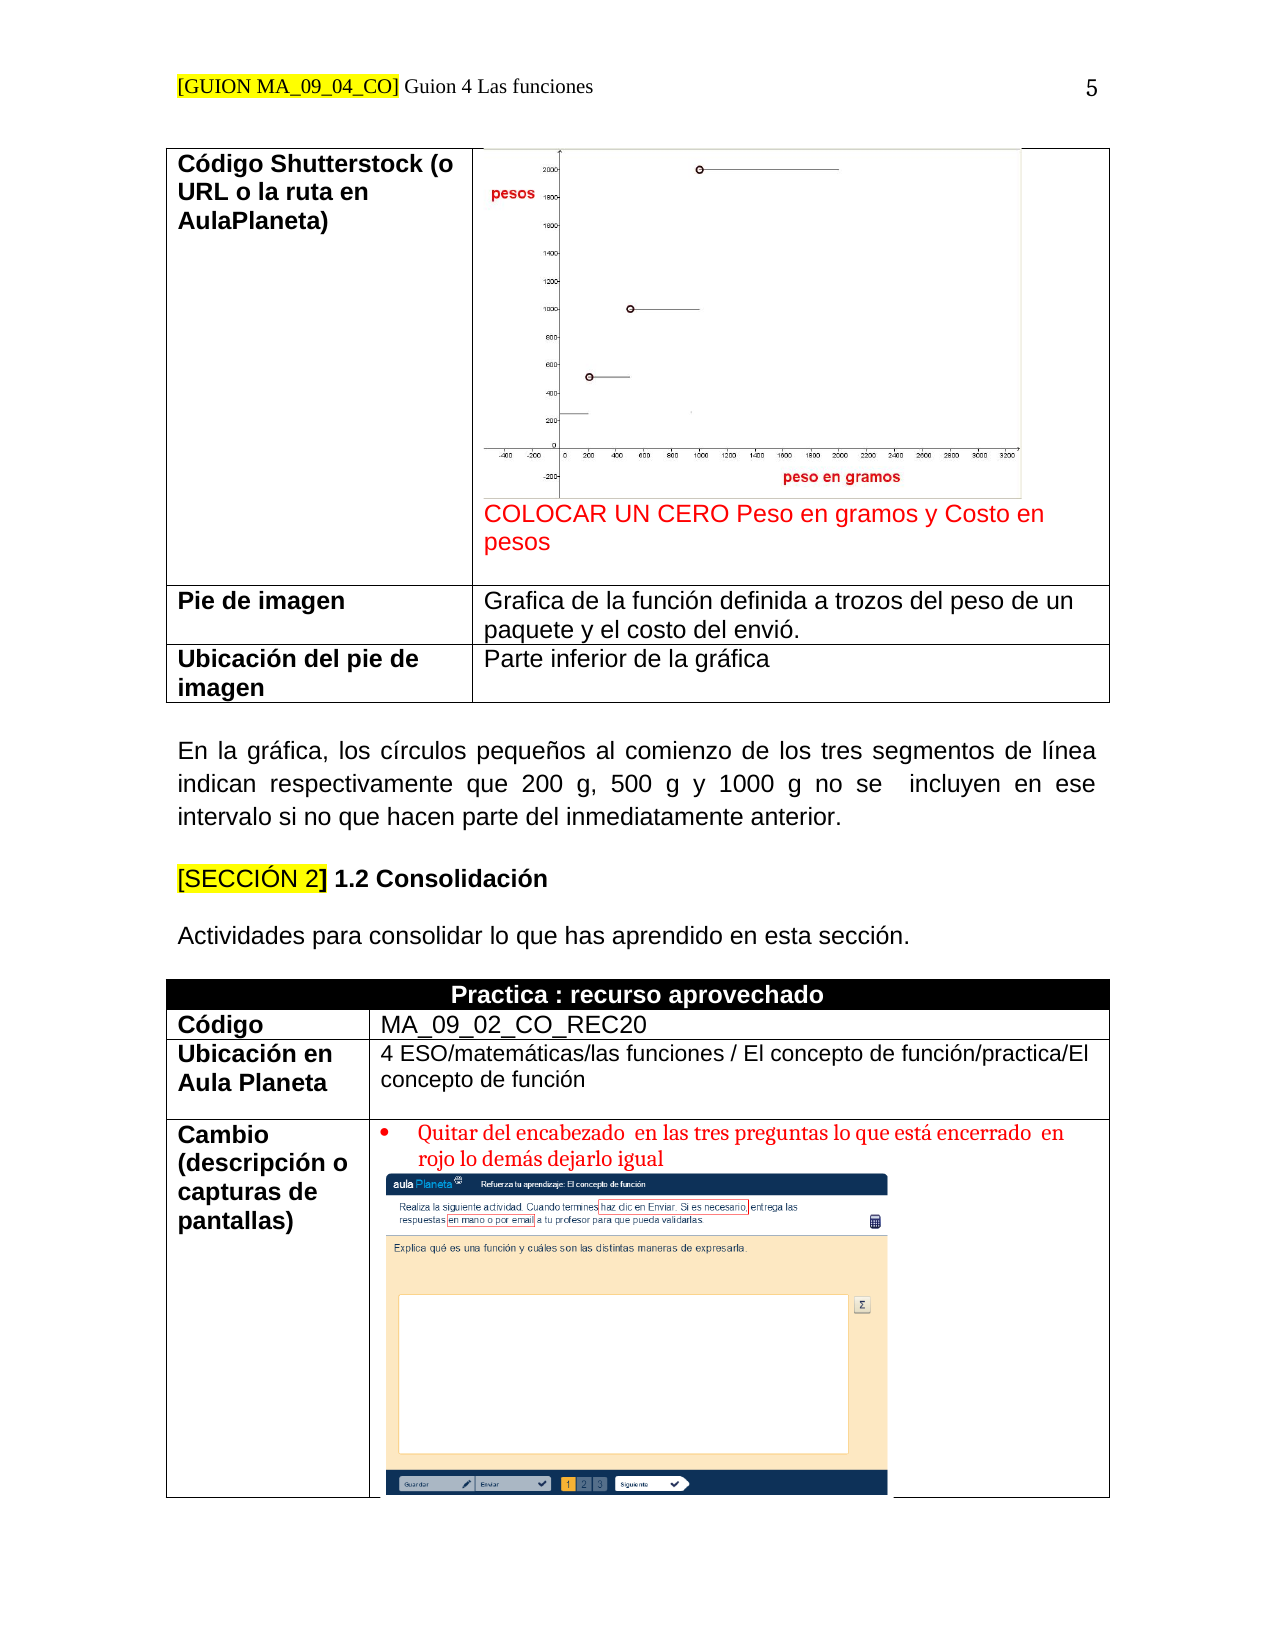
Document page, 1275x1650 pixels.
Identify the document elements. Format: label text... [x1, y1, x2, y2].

table_cell Código [167, 1010, 369, 1038]
table_header Practica : recurso aprovechado [167, 980, 1109, 1009]
table_cell Ubicación en Aula Planeta [167, 1040, 369, 1118]
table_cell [370, 1120, 1109, 1497]
table_cell Grafica de la función definida a trozos del peso de un paquete y el costo del envió. [473, 586, 1109, 643]
text Actividades para consolidar lo que has aprendido en esta sección. [177, 921, 1098, 950]
text [SECCIÓN 2] 1.2 Consolidación [327, 864, 1098, 893]
table_cell MA_09_02_CO_REC20 [370, 1010, 1109, 1038]
picture [483, 148, 1022, 499]
picture [380, 1172, 894, 1498]
table_cell 4 ESO/matemáticas/las funciones / El concepto de función/practica/El concepto de función [370, 1040, 1109, 1118]
table_cell Código Shutterstock (o URL o la ruta en AulaPlaneta) [167, 149, 472, 585]
table_cell COLOCAR UN CERO Peso en gramos y Costo en pesos [473, 149, 1109, 585]
table_cell Pie de imagen [167, 586, 472, 643]
table_cell Parte inferior de la gráfica [473, 645, 1109, 702]
table_cell Ubicación del pie de imagen [167, 645, 472, 702]
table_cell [167, 1120, 369, 1497]
text En la gráfica, los círculos pequeños al comienzo de los tres segmentos de línea indican respectivamente que 200 g, 500 g y 1000 g no se incluyen en ese intervalo si no que hacen parte del inmediatamente anterior. [177, 736, 1098, 831]
